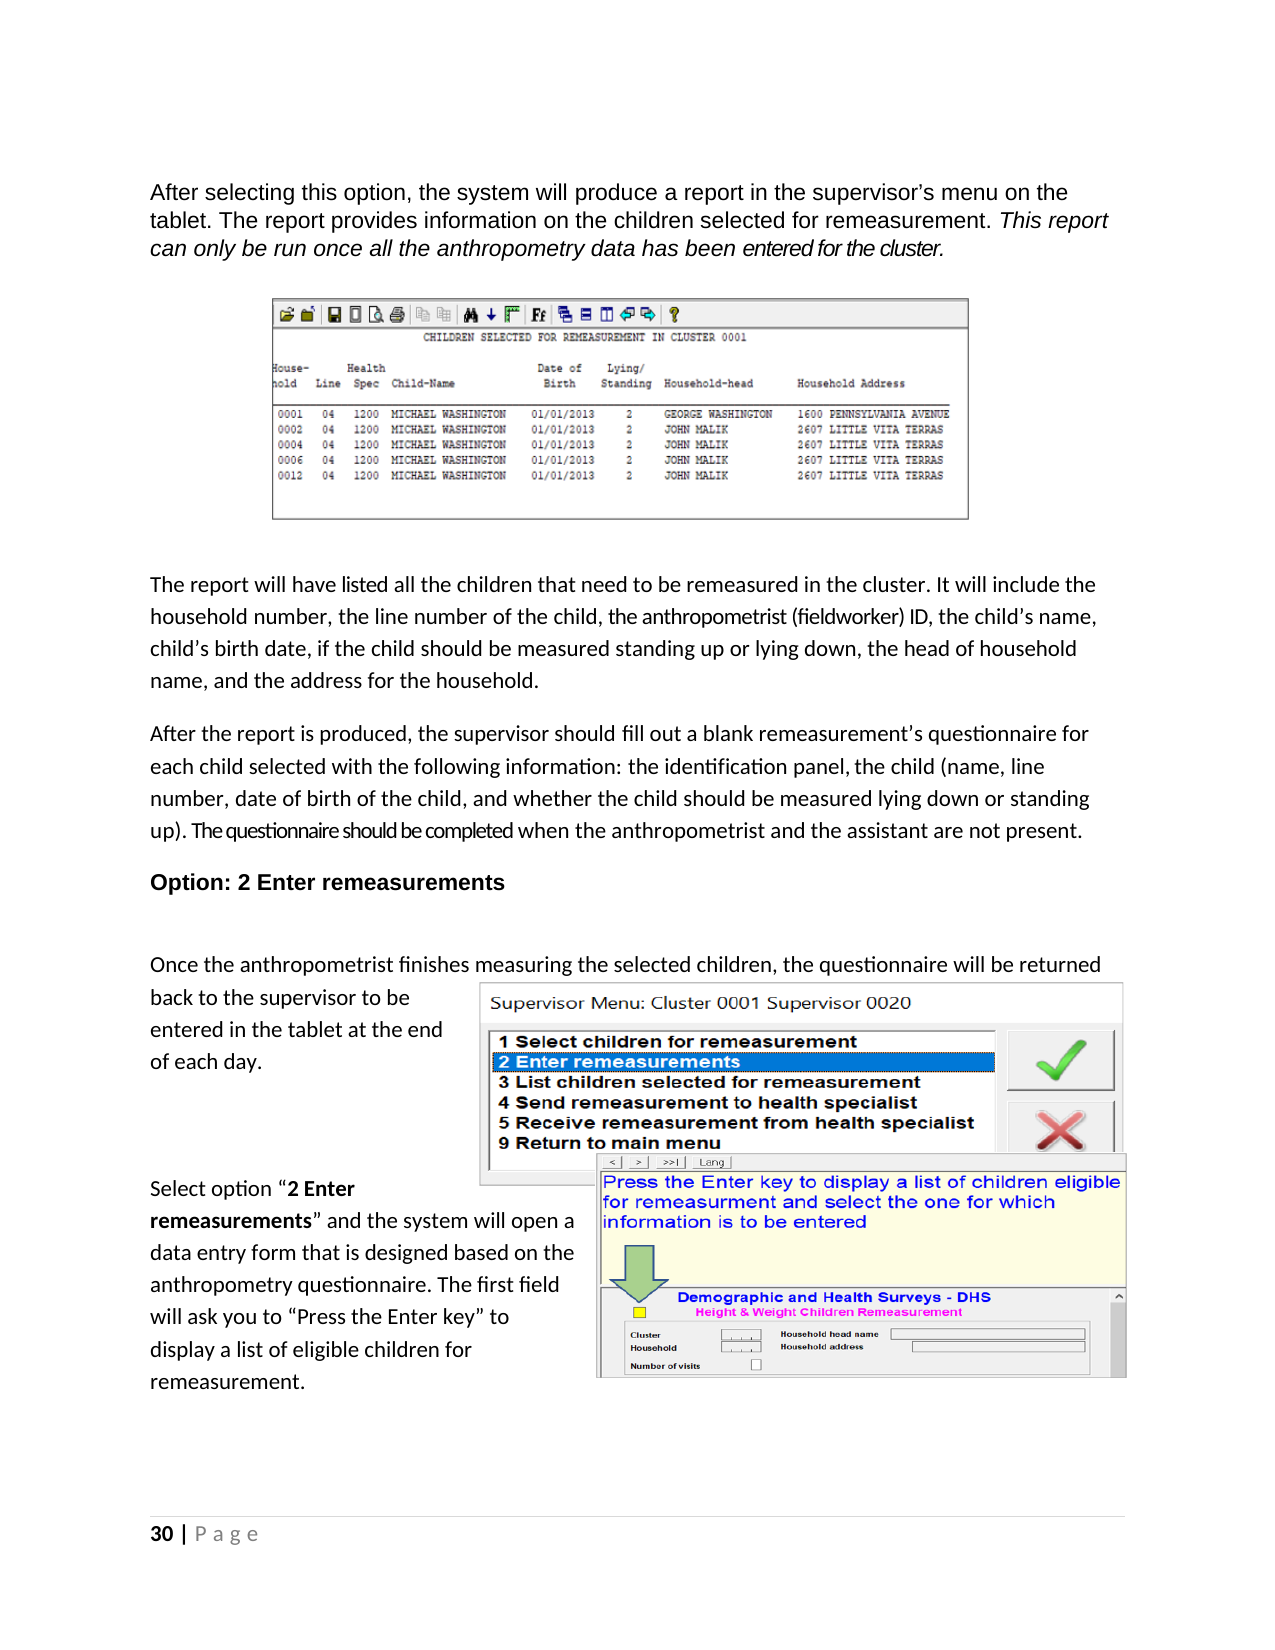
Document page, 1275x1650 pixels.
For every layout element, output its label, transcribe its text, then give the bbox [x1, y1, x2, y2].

text After selecting this option, the system will produce a report in the supervisor’s menu on the tablet. The report provides information on the children selected for remeasurement. This report can only be run once all the anthropometry data has been entered for the cluster. [150, 178, 1125, 262]
picture [479, 980, 1129, 1378]
text After the report is produced, the supervisor should fill out a blank remeasurement’s questionnaire for each child selected with the following information: the identification panel, the child (name, line number, date of birth of the child, and whether the child should be measured lying down or standing up). The questionnaire should be completed when the anthropometrist and the assistant are not present. [150, 719, 1125, 844]
text Option: 2 Enter remeasurements [150, 869, 1125, 896]
text The report will have listed all the children that need to be remeasured in the cluster. It will include the household number, the line number of the child, the anthropometrist (fieldworker) ID, the child’s name, child’s birth date, if the child should be measured standing up or lying down, the head of household name, and the address for the household. [150, 570, 1125, 694]
text Select option “2 Enter remeasurements” and the system will open a data entry form that is designed based on the anthropometry questionnaire. The first field will ask you to “Press the Enter key” to display a list of eligible children for remeasurement. [150, 1174, 1125, 1395]
text Once the anthropometrist finishes measuring the selected children, the questionnaire will be returned back to the supervisor to be entered in the tablet at the end of each day. [150, 951, 1125, 1075]
picture [271, 296, 972, 522]
